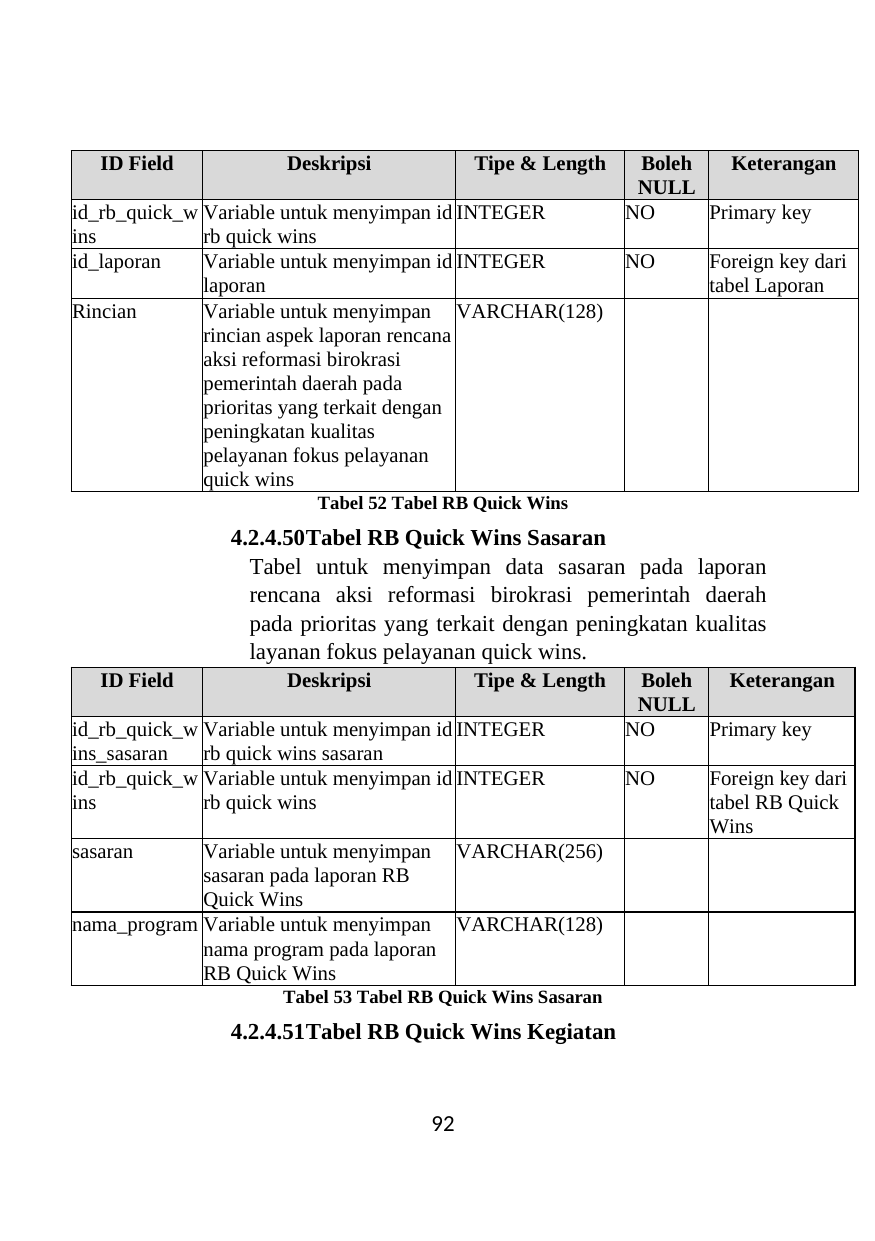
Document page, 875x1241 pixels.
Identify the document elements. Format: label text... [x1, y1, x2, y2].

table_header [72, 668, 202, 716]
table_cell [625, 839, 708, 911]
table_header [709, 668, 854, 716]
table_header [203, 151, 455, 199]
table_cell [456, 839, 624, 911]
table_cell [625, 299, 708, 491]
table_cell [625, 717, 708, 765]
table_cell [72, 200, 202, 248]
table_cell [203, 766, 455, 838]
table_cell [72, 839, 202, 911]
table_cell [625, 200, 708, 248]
text Tabel 52 Tabel RB Quick Wins [118, 492, 767, 514]
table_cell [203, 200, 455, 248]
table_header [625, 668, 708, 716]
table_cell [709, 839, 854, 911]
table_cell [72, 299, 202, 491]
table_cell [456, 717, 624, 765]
text Tabel 53 Tabel RB Quick Wins Sasaran [118, 986, 767, 1007]
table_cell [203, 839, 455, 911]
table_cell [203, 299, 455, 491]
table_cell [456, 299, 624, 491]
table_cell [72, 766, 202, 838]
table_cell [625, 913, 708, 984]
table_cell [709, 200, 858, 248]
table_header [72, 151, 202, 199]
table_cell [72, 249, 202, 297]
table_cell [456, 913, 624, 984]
list Tabel RB Quick Wins Kegiatan [231, 1018, 767, 1044]
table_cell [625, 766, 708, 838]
text Tabel untuk menyimpan data sasaran pada laporan rencana aksi reformasi birokrasi pemerintah daerah pada prioritas yang terkait dengan peningkatan kualitas layanan fokus pelayanan quick wins. [249, 553, 767, 664]
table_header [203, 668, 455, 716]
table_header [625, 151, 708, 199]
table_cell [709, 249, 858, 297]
list Tabel RB Quick Wins Sasaran [231, 524, 767, 551]
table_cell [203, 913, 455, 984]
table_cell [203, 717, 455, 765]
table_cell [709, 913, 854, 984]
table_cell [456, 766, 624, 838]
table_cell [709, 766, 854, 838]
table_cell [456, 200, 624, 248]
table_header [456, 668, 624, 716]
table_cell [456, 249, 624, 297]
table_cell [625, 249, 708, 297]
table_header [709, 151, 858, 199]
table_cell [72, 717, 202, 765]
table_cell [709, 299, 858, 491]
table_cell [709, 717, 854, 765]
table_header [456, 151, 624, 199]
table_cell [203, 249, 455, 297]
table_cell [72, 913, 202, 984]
